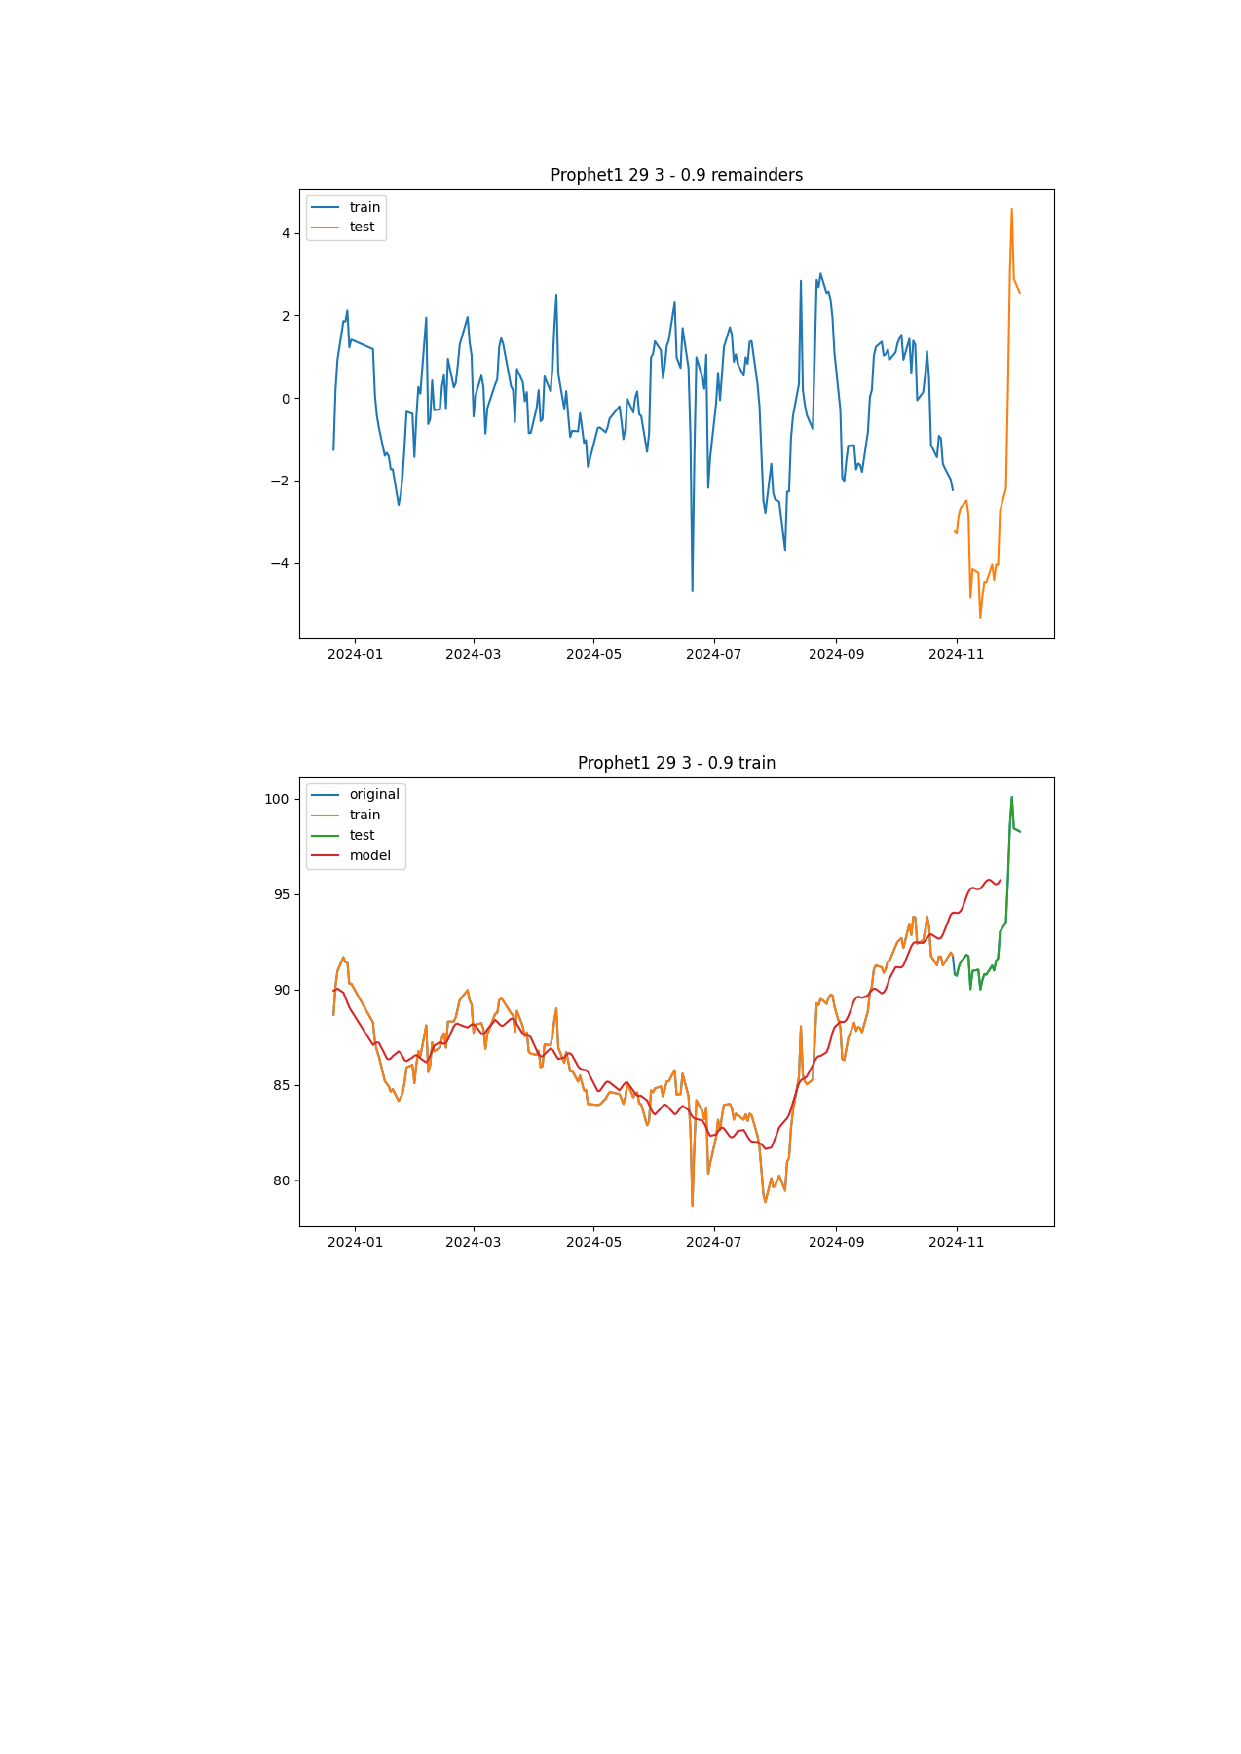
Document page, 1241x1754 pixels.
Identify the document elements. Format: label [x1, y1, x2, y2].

picture [177, 118, 1151, 702]
picture [177, 706, 1151, 1290]
